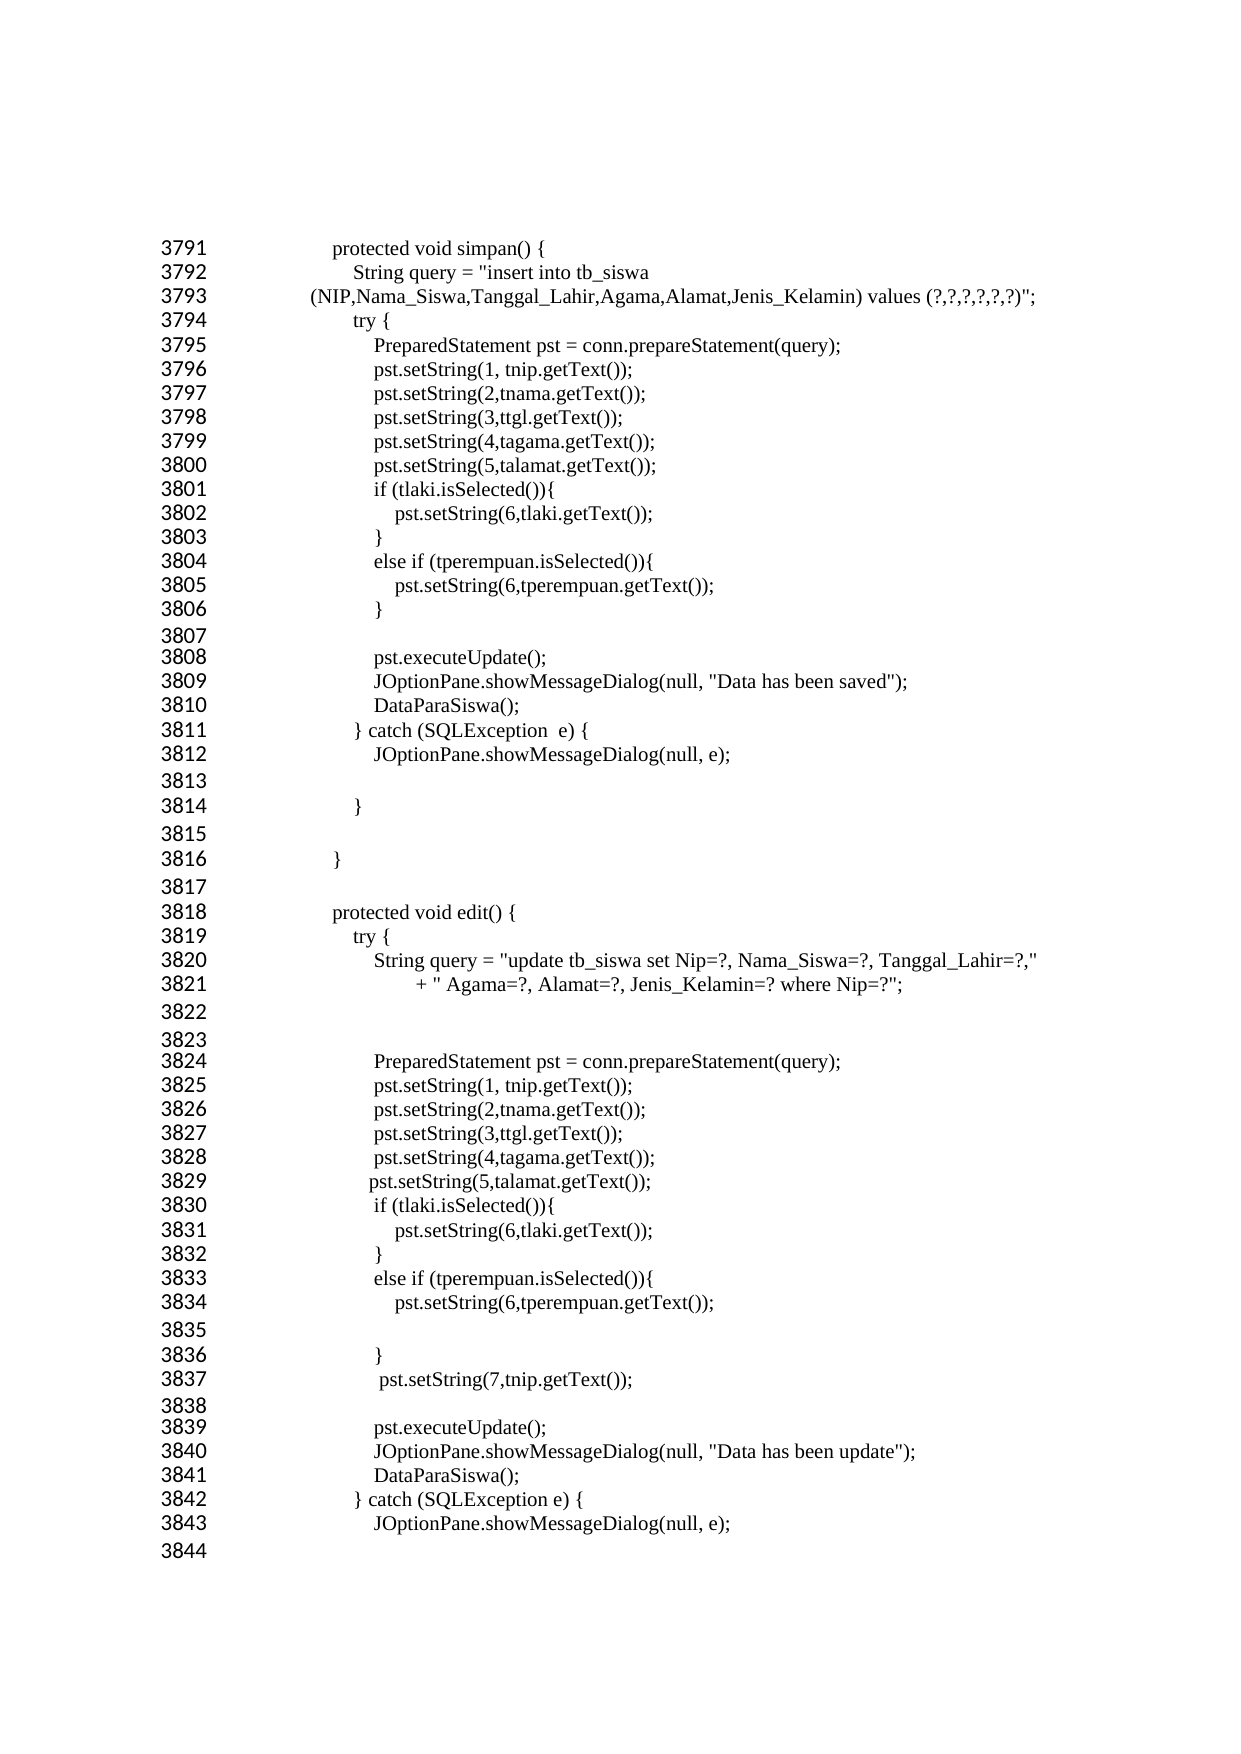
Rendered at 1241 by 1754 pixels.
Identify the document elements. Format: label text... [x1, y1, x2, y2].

text pst.setString(4,tagama.getText()); [310, 429, 1063, 453]
text protected void simpan() { [310, 236, 1063, 260]
text String query = "insert into tb_siswa (NIP,Nama_Siswa,Tanggal_Lahir,Agama,Alamat,Jenis_Kelamin) values (?,?,?,?,?,?)"; [310, 260, 1063, 308]
text } [310, 525, 1063, 549]
text pst.setString(5,talamat.getText()); [310, 1169, 1063, 1193]
text if (tlaki.isSelected()){ [310, 477, 1063, 501]
text JOptionPane.showMessageDialog(null, "Data has been saved"); [310, 669, 1063, 693]
text pst.setString(4,tagama.getText()); [310, 1145, 1063, 1169]
text } [310, 794, 1063, 818]
text + " Agama=?, Alamat=?, Jenis_Kelamin=? where Nip=?"; [310, 972, 1063, 996]
text JOptionPane.showMessageDialog(null, e); [310, 742, 1063, 766]
text else if (tperempuan.isSelected()){ [310, 549, 1063, 573]
text JOptionPane.showMessageDialog(null, "Data has been update"); [310, 1439, 1063, 1463]
text pst.setString(6,tperempuan.getText()); [310, 1290, 1063, 1314]
text pst.setString(6,tlaki.getText()); [310, 501, 1063, 525]
text pst.setString(1, tnip.getText()); [310, 357, 1063, 381]
text PreparedStatement pst = conn.prepareStatement(query); [310, 332, 1063, 357]
text PreparedStatement pst = conn.prepareStatement(query); [310, 1049, 1063, 1073]
text pst.setString(1, tnip.getText()); [310, 1073, 1063, 1097]
text pst.setString(5,talamat.getText()); [310, 453, 1063, 477]
text pst.setString(6,tlaki.getText()); [310, 1217, 1063, 1242]
text if (tlaki.isSelected()){ [310, 1193, 1063, 1217]
text } [310, 1342, 1063, 1367]
text pst.setString(3,ttgl.getText()); [310, 1121, 1063, 1145]
text protected void edit() { [310, 900, 1063, 924]
text else if (tperempuan.isSelected()){ [310, 1266, 1063, 1290]
text JOptionPane.showMessageDialog(null, e); [310, 1511, 1063, 1535]
text DataParaSiswa(); [310, 693, 1063, 717]
text } [310, 597, 1063, 621]
text } catch (SQLException e) { [310, 1487, 1063, 1511]
text } [310, 847, 1063, 871]
text } catch (SQLException e) { [310, 717, 1063, 742]
text } [310, 1242, 1063, 1266]
text try { [310, 308, 1063, 332]
text pst.setString(6,tperempuan.getText()); [310, 573, 1063, 597]
text pst.executeUpdate(); [310, 1415, 1063, 1439]
text pst.setString(3,ttgl.getText()); [310, 405, 1063, 429]
text DataParaSiswa(); [310, 1463, 1063, 1487]
text pst.setString(2,tnama.getText()); [310, 381, 1063, 405]
text pst.setString(2,tnama.getText()); [310, 1097, 1063, 1121]
text pst.executeUpdate(); [310, 645, 1063, 669]
text String query = "update tb_siswa set Nip=?, Nama_Siswa=?, Tanggal_Lahir=?," [310, 948, 1063, 972]
text pst.setString(7,tnip.getText()); [310, 1367, 1063, 1391]
text try { [310, 924, 1063, 948]
